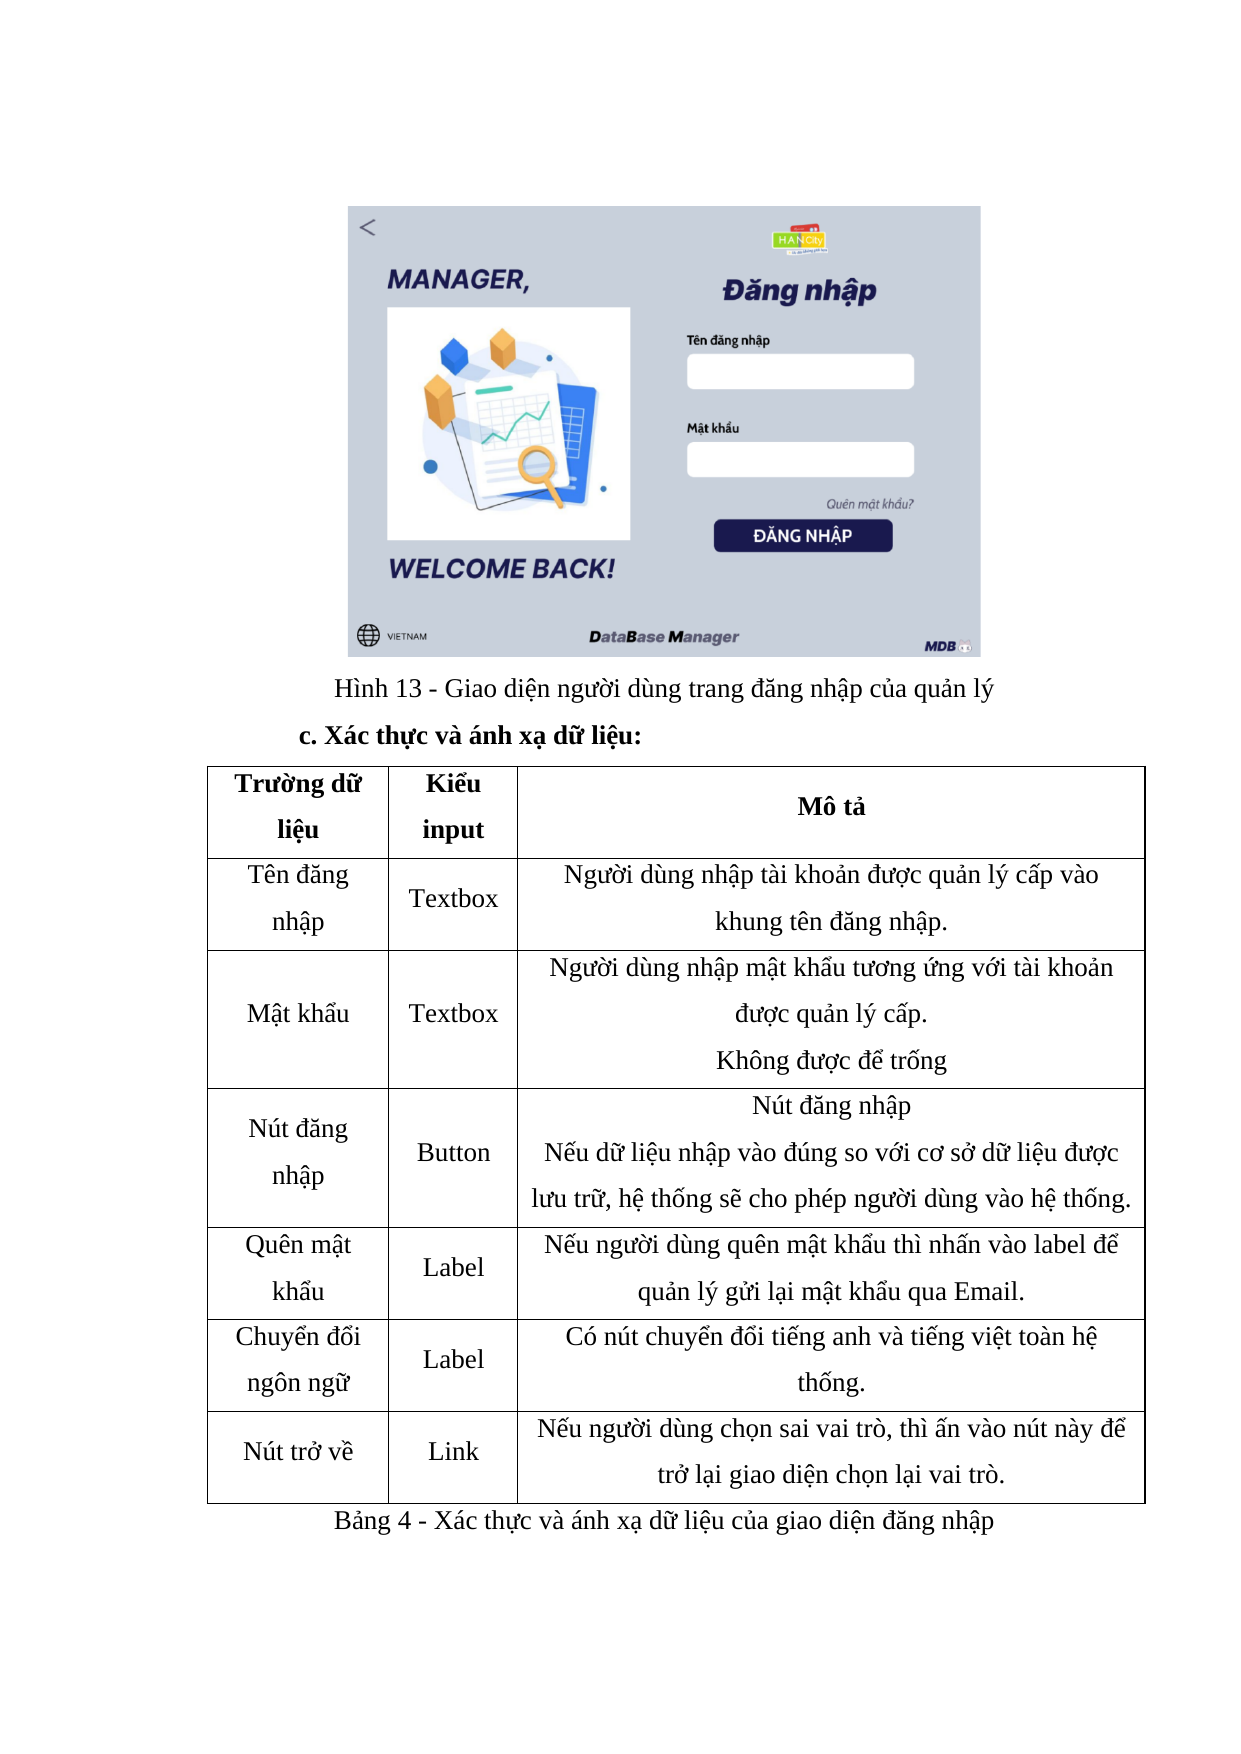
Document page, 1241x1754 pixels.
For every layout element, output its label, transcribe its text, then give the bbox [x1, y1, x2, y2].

table_cell Có nút chuyển đổi tiếng anh và tiếng việt toàn hệ thống. [518, 1320, 1144, 1411]
table_cell Mật khẩu [208, 951, 388, 1088]
table_cell Textbox [389, 951, 517, 1088]
table_cell Nếu người dùng quên mật khẩu thì nhấn vào label để quản lý gửi lại mật khẩu qua Email. [518, 1228, 1144, 1319]
table_header Mô tả [518, 767, 1144, 858]
table_cell Nút trở về [208, 1412, 388, 1503]
table_cell Button [389, 1089, 517, 1227]
table_cell Tên đăng nhập [208, 859, 388, 949]
table_cell Label [389, 1228, 517, 1319]
table_cell Textbox [389, 859, 517, 949]
text Bảng 4 - Xác thực và ánh xạ dữ liệu của giao diện đăng nhập [207, 1504, 1122, 1535]
picture [347, 206, 981, 657]
table_header Kiểu input [389, 767, 517, 858]
table_cell Chuyển đổi ngôn ngữ [208, 1320, 388, 1411]
table_cell Người dùng nhập tài khoản được quản lý cấp vào khung tên đăng nhập. [518, 859, 1144, 949]
table_cell Nút đăng nhập Nếu dữ liệu nhập vào đúng so với cơ sở dữ liệu được lưu trữ, hệ thống sẽ cho phép người dùng vào hệ thống. [518, 1089, 1144, 1227]
table_cell Quên mật khẩu [208, 1228, 388, 1319]
text Hình 13 - Giao diện người dùng trang đăng nhập của quản lý [207, 672, 1122, 703]
table_cell Nút đăng nhập [208, 1089, 388, 1227]
list Xác thực và ánh xạ dữ liệu: [298, 719, 1122, 750]
table_cell Link [389, 1412, 517, 1503]
table_cell Nếu người dùng chọn sai vai trò, thì ấn vào nút này để trở lại giao diện chọn lại vai trò. [518, 1412, 1144, 1503]
table_header Trường dữ liệu [208, 767, 388, 858]
table_cell Label [389, 1320, 517, 1411]
table_cell Người dùng nhập mật khẩu tương ứng với tài khoản được quản lý cấp. Không được để trống [518, 951, 1144, 1088]
